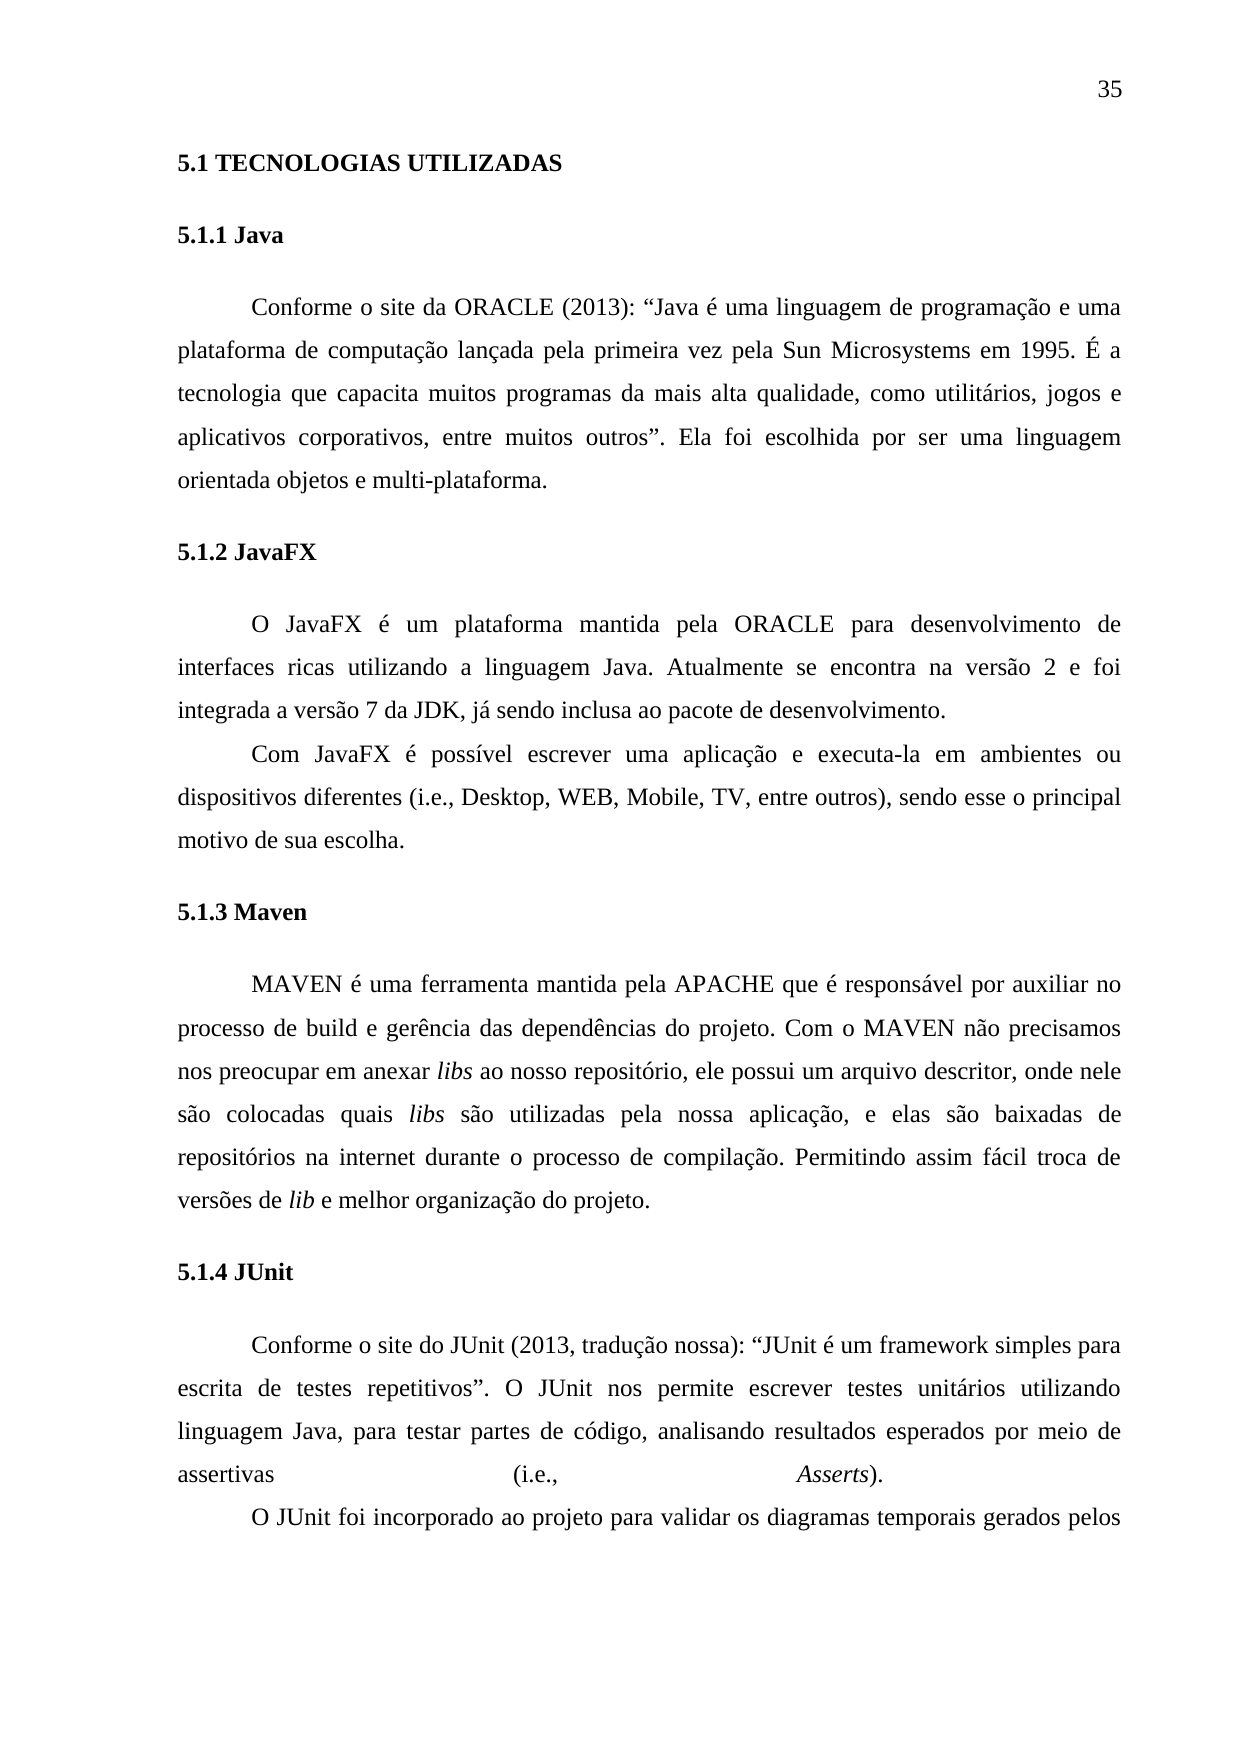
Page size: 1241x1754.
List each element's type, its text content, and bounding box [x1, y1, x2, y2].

text MAVEN é uma ferramenta mantida pela APACHE que é responsável por auxiliar no processo de build e gerência das dependências do projeto. Com o MAVEN não precisamos nos preocupar em anexar libs ao nosso repositório, ele possui um arquivo descritor, onde nele são colocadas quais libs são utilizadas pela nossa aplicação, e elas são baixadas de repositórios na internet durante o processo de compilação. Permitindo assim fácil troca de versões de lib e melhor organização do projeto. [177, 969, 1122, 1214]
subtitle 5.1.3 Maven [177, 897, 1122, 926]
text O JavaFX é um plataforma mantida pela ORACLE para desenvolvimento de interfaces ricas utilizando a linguagem Java. Atualmente se encontra na versão 2 e foi integrada a versão 7 da JDK, já sendo inclusa ao pacote de desenvolvimento. [177, 609, 1122, 724]
text Com JavaFX é possível escrever uma aplicação e executa-la em ambientes ou dispositivos diferentes (i.e., Desktop, WEB, Mobile, TV, entre outros), sendo esse o principal motivo de sua escolha. [177, 739, 1122, 854]
subtitle 5.1.4 JUnit [177, 1257, 1122, 1286]
text Conforme o site da ORACLE (2013): “Java é uma linguagem de programação e uma plataforma de computação lançada pela primeira vez pela Sun Microsystems em 1995. É a tecnologia que capacita muitos programas da mais alta qualidade, como utilitários, jogos e aplicativos corporativos, entre muitos outros”. Ela foi escolhida por ser uma linguagem orientada objetos e multi-plataforma. [177, 292, 1122, 493]
subtitle 5.1.1 Java [177, 220, 1122, 249]
subtitle 5.1.2 JavaFX [177, 537, 1122, 566]
subtitle 5.1 TECNOLOGIAS UTILIZADAS [177, 148, 1122, 176]
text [177, 1330, 1122, 1531]
